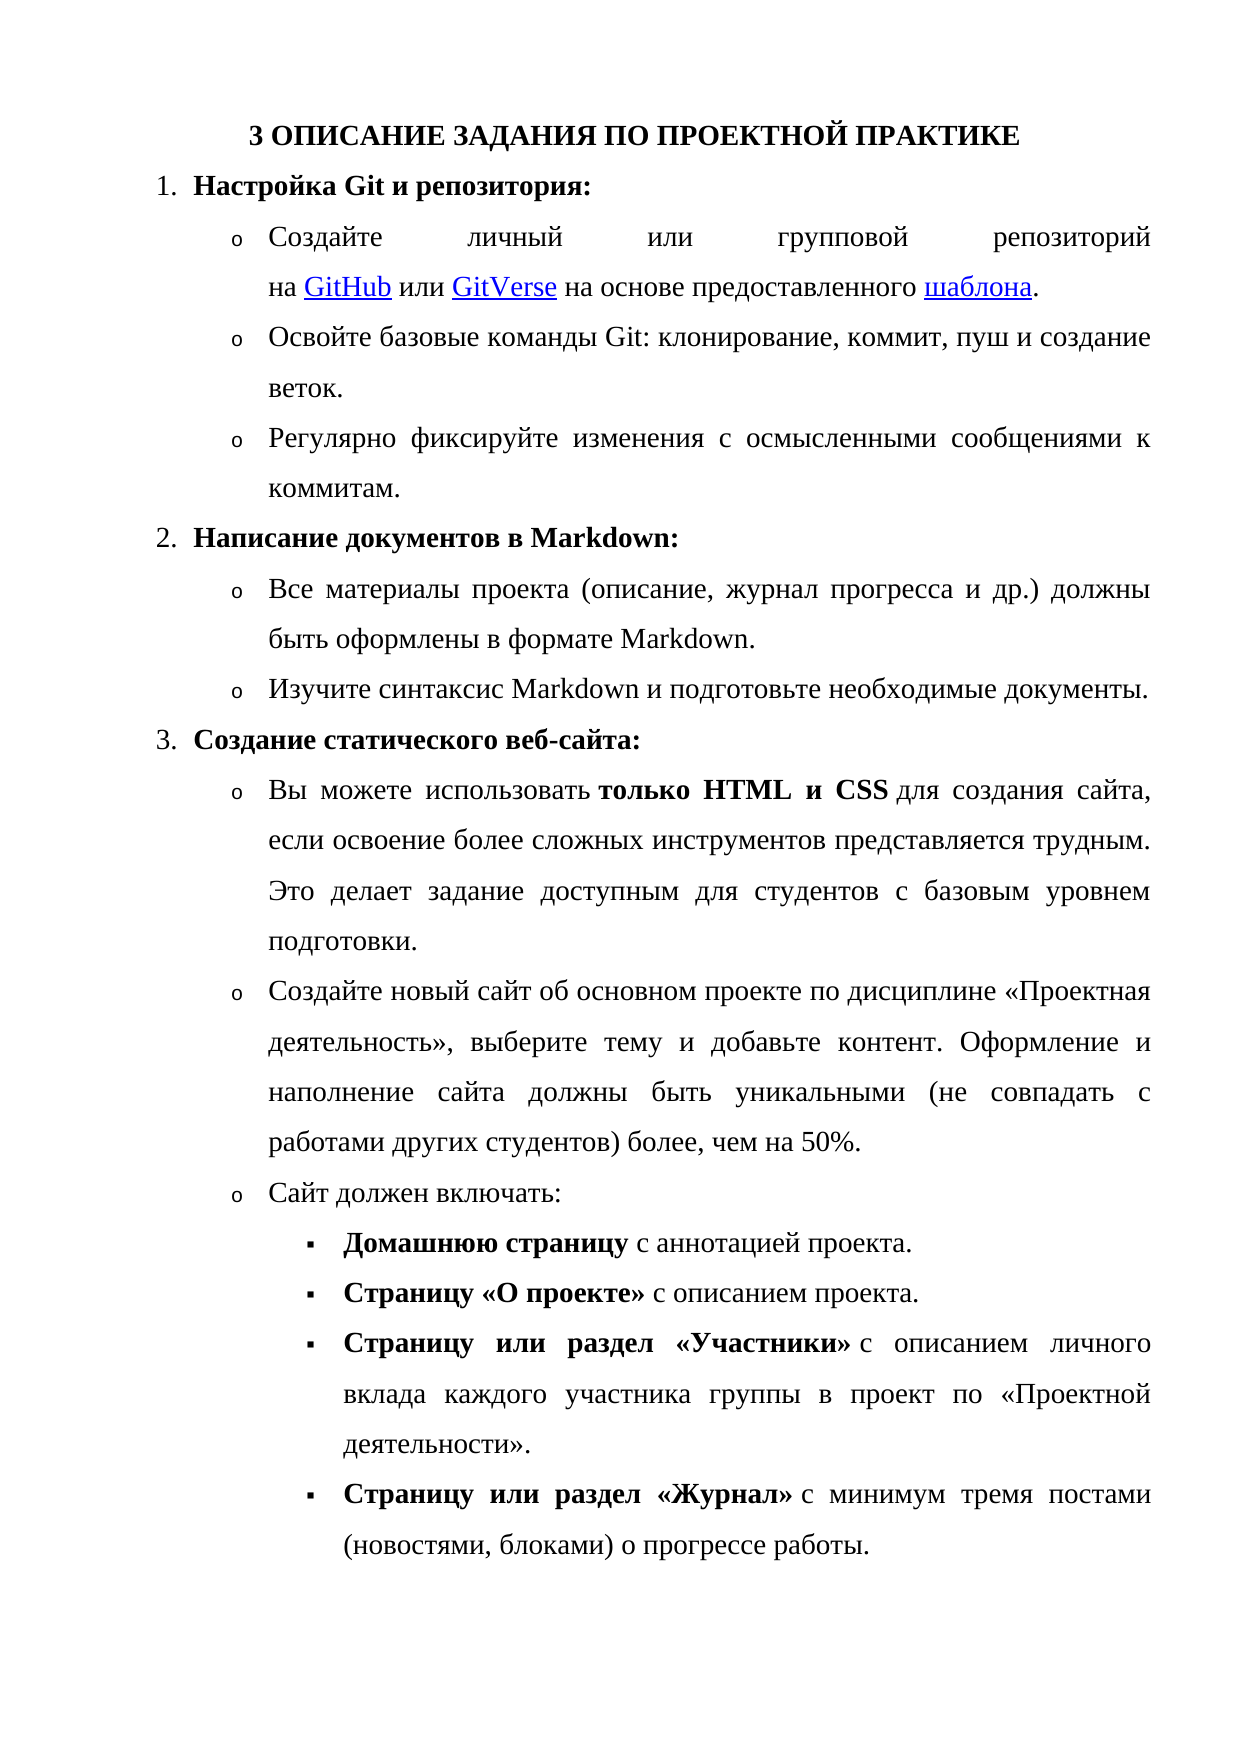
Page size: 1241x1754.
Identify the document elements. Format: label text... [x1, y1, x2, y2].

list Создание статического веб-сайта: [156, 722, 1152, 755]
list Изучите синтаксис Markdown и подготовьте необходимые документы. [231, 672, 1152, 705]
list Домашнюю страницу с аннотацией проекта. [306, 1225, 1152, 1258]
list Создайте личный или групповой репозиторий на GitHub или GitVerse на основе предоставленного шаблона. [231, 219, 1152, 303]
list Страницу «О проекте» с описанием проекта. [306, 1275, 1152, 1309]
list Сайт должен включать: [231, 1175, 1152, 1208]
list Страницу или раздел «Участники» с описанием личного вклада каждого участника группы в проект по «Проектной деятельности». [306, 1326, 1152, 1460]
list Освойте базовые команды Git: клонирование, коммит, пуш и создание веток. [231, 319, 1152, 403]
list Все материалы проекта (описание, журнал прогресса и др.) должны быть оформлены в формате Markdown. [231, 571, 1152, 655]
list Настройка Git и репозитория: [156, 168, 1152, 202]
list Регулярно фиксируйте изменения с осмысленными сообщениями к коммитам. [231, 420, 1152, 504]
list Вы можете использовать только HTML и CSS для создания сайта, если освоение более сложных инструментов представляется трудным. Это делает задание доступным для студентов с базовым уровнем подготовки. [231, 772, 1152, 957]
list Создайте новый сайт об основном проекте по дисциплине «Проектная деятельность», выберите тему и добавьте контент. Оформление и наполнение сайта должны быть уникальными (не совпадать с работами других студентов) более, чем на 50%. [231, 973, 1152, 1158]
text 3 ОПИСАНИЕ ЗАДАНИЯ ПО ПРОЕКТНОЙ ПРАКТИКЕ [118, 118, 1152, 152]
list Написание документов в Markdown: [156, 521, 1152, 554]
list Страницу или раздел «Журнал» с минимум тремя постами (новостями, блоками) о прогрессе работы. [306, 1477, 1152, 1560]
